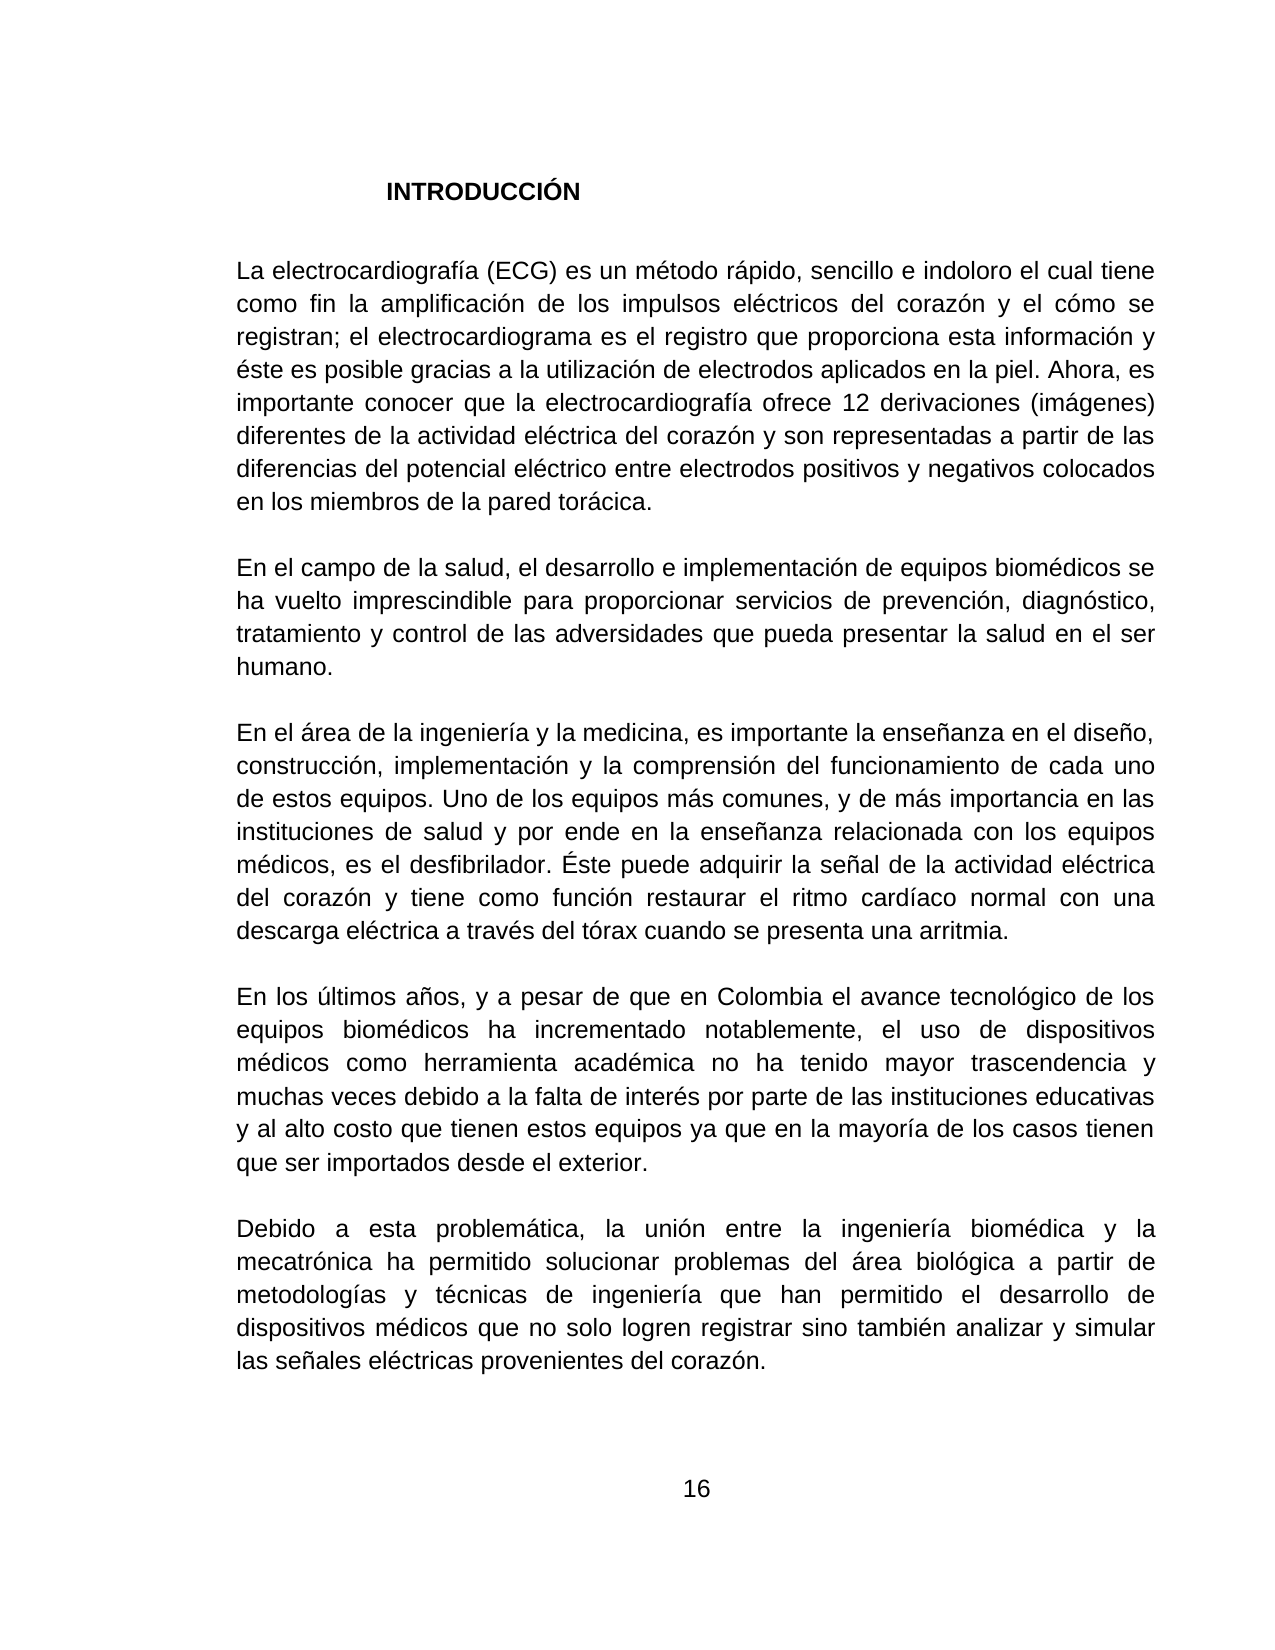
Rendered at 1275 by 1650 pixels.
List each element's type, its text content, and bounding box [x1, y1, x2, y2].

text En los últimos años, y a pesar de que en Colombia el avance tecnológico de los equipos biomédicos ha incrementado notablemente, el uso de dispositivos médicos como herramienta académica no ha tenido mayor trascendencia y muchas veces debido a la falta de interés por parte de las instituciones educativas y al alto costo que tienen estos equipos ya que en la mayoría de los casos tienen que ser importados desde el exterior. [236, 982, 1157, 1176]
text En el área de la ingeniería y la medicina, es importante la enseñanza en el diseño, construcción, implementación y la comprensión del funcionamiento de cada uno de estos equipos. Uno de los equipos más comunes, y de más importancia en las instituciones de salud y por ende en la enseñanza relacionada con los equipos médicos, es el desfibrilador. Éste puede adquirir la señal de la actividad eléctrica del corazón y tiene como función restaurar el ritmo cardíaco normal con una descarga eléctrica a través del tórax cuando se presenta una arritmia. [236, 718, 1157, 945]
subtitle INTRODUCCIÓN [386, 177, 1157, 206]
text La electrocardiografía (ECG) es un método rápido, sencillo e indoloro el cual tiene como fin la amplificación de los impulsos eléctricos del corazón y el cómo se registran; el electrocardiograma es el registro que proporciona esta información y éste es posible gracias a la utilización de electrodos aplicados en la piel. Ahora, es importante conocer que la electrocardiografía ofrece 12 derivaciones (imágenes) diferentes de la actividad eléctrica del corazón y son representadas a partir de las diferencias del potencial eléctrico entre electrodos positivos y negativos colocados en los miembros de la pared torácica. [236, 256, 1157, 516]
text Debido a esta problemática, la unión entre la ingeniería biomédica y la mecatrónica ha permitido solucionar problemas del área biológica a partir de metodologías y técnicas de ingeniería que han permitido el desarrollo de dispositivos médicos que no solo logren registrar sino también analizar y simular las señales eléctricas provenientes del corazón. [236, 1213, 1157, 1374]
text En el campo de la salud, el desarrollo e implementación de equipos biomédicos se ha vuelto imprescindible para proporcionar servicios de prevención, diagnóstico, tratamiento y control de las adversidades que pueda presentar la salud en el ser humano. [236, 553, 1157, 681]
